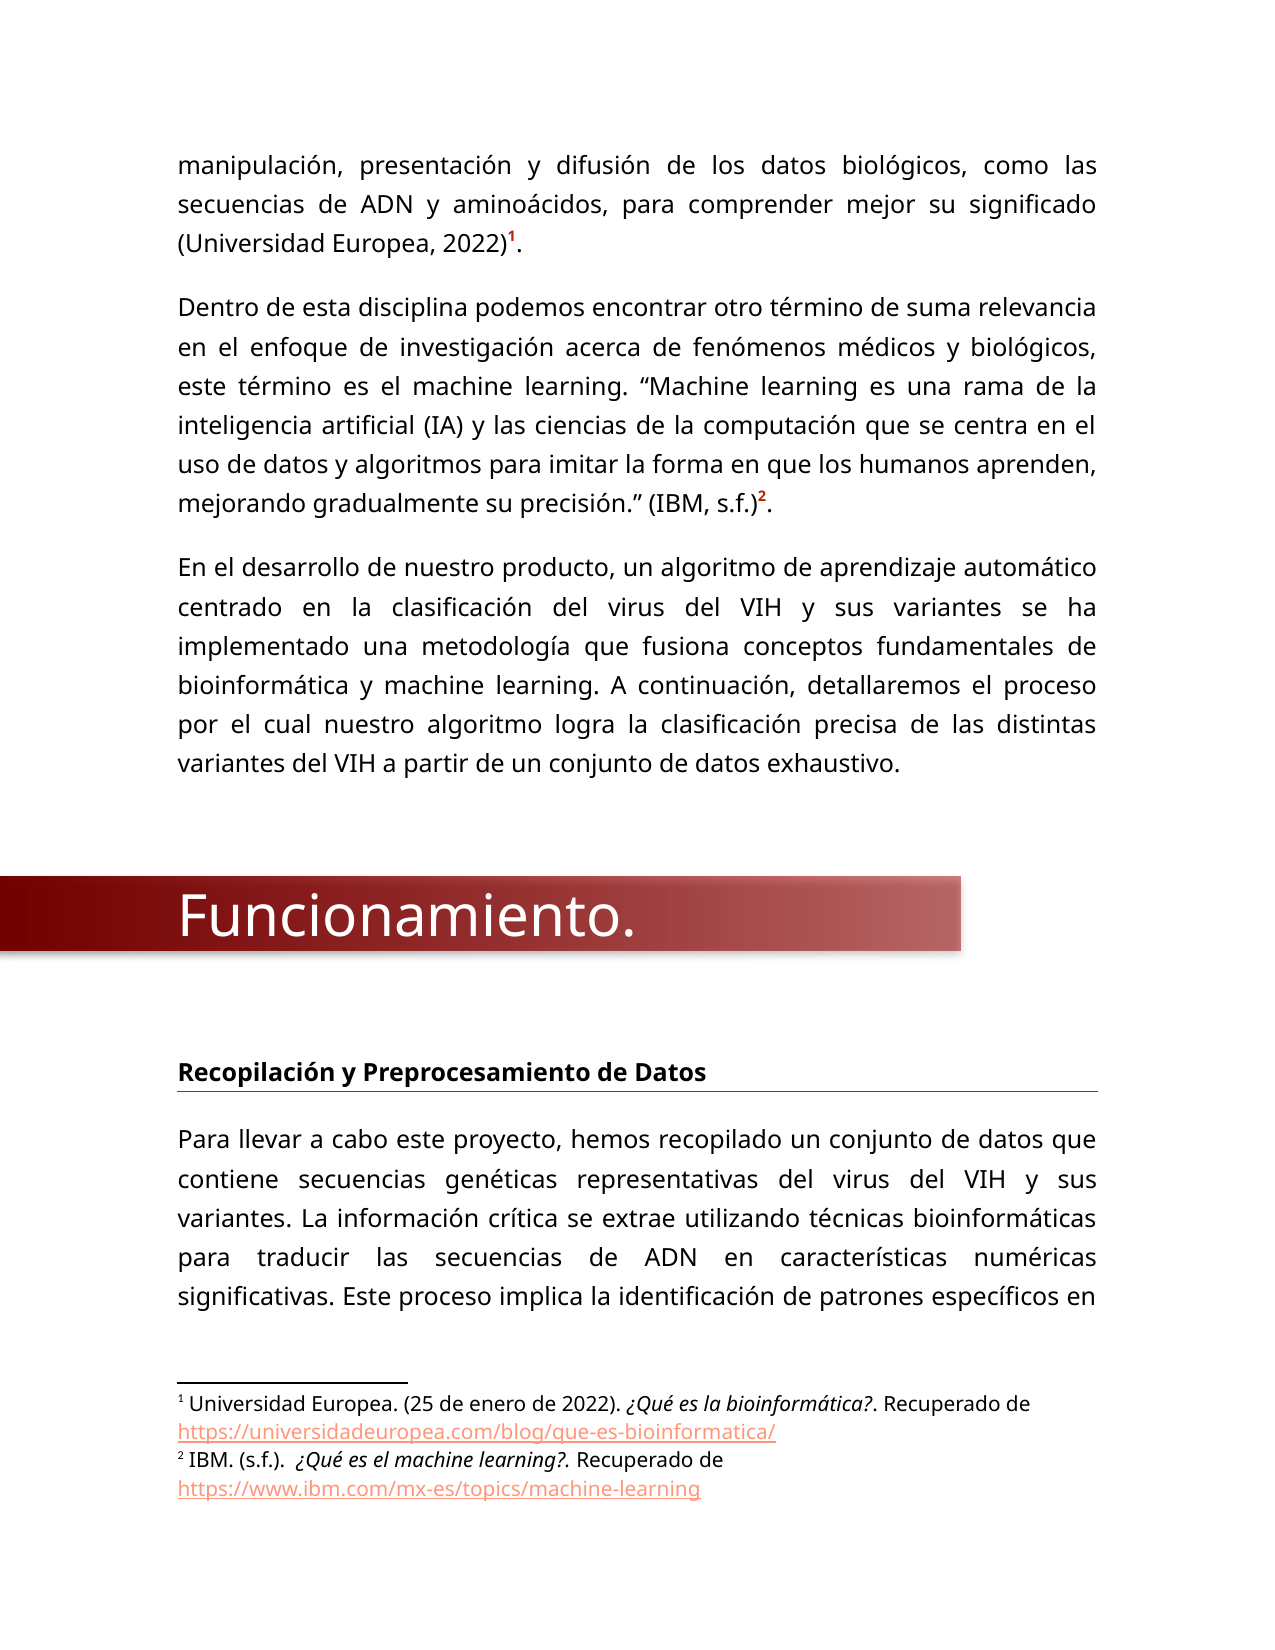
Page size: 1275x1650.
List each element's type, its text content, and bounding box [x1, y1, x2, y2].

text Recopilación y Preprocesamiento de Datos [177, 1055, 1098, 1091]
text Dentro de esta disciplina podemos encontrar otro término de suma relevancia en el enfoque de investigación acerca de fenómenos médicos y biológicos, este término es el machine learning. “Machine learning es una rama de la inteligencia artificial (IA) y las ciencias de la computación que se centra en el uso de datos y algoritmos para imitar la forma en que los humanos aprenden, mejorando gradualmente su precisión.”. [177, 290, 1098, 520]
text Funcionamiento. [177, 874, 1098, 954]
text En el desarrollo de nuestro producto, un algoritmo de aprendizaje automático centrado en la clasificación del virus del VIH y sus variantes se ha implementado una metodología que fusiona conceptos fundamentales de bioinformática y machine learning. A continuación, detallaremos el proceso por el cual nuestro algoritmo logra la clasificación precisa de las distintas variantes del VIH a partir de un conjunto de datos exhaustivo. [177, 550, 1098, 780]
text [177, 148, 1098, 260]
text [177, 1122, 1098, 1313]
